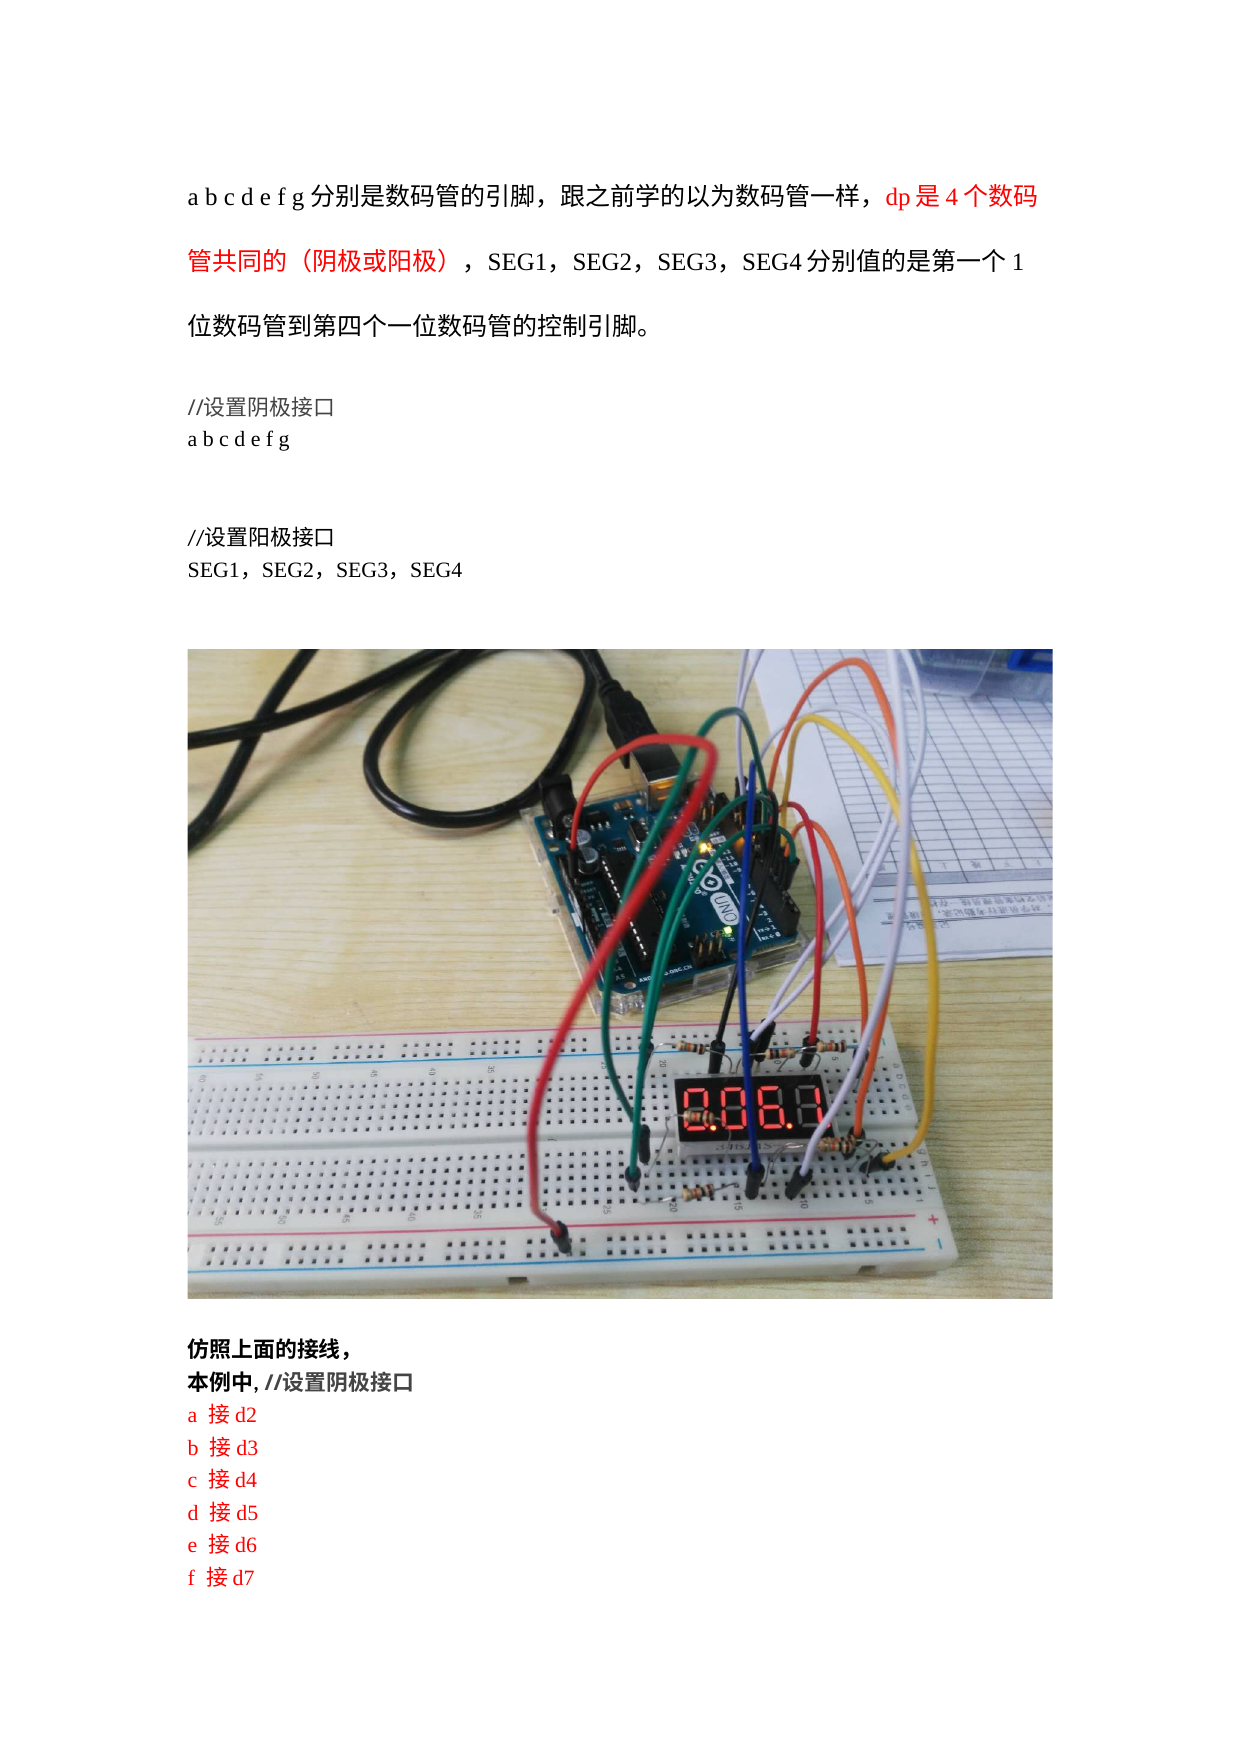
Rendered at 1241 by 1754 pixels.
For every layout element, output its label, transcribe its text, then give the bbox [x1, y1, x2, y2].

text 本例中, //设置阴极接口 [187, 1364, 1053, 1397]
text a b c d e f g [187, 422, 1053, 454]
picture [187, 649, 1053, 1299]
text c 接 d4 [187, 1462, 1053, 1494]
text a 接 d2 [187, 1397, 1053, 1429]
text b 接 d3 [187, 1429, 1053, 1462]
text 仿照上面的接线， [187, 1332, 1053, 1364]
text SEG1，SEG2，SEG3，SEG4 [187, 552, 1053, 584]
text //设置阳极接口 [187, 519, 1053, 552]
text a b c d e f g 分别是数码管的引脚，跟之前学的以为数码管一样，dp是4个数码管共同的（阴极或阳极），SEG1，SEG2，SEG3，SEG4分别值的是第一个1位数码管到第四个一位数码管的控制引脚。 [187, 162, 1053, 357]
text f 接 d7 [187, 1559, 1053, 1592]
text //设置阴极接口 [187, 389, 1053, 422]
text e 接 d6 [187, 1527, 1053, 1559]
text d 接 d5 [187, 1494, 1053, 1527]
